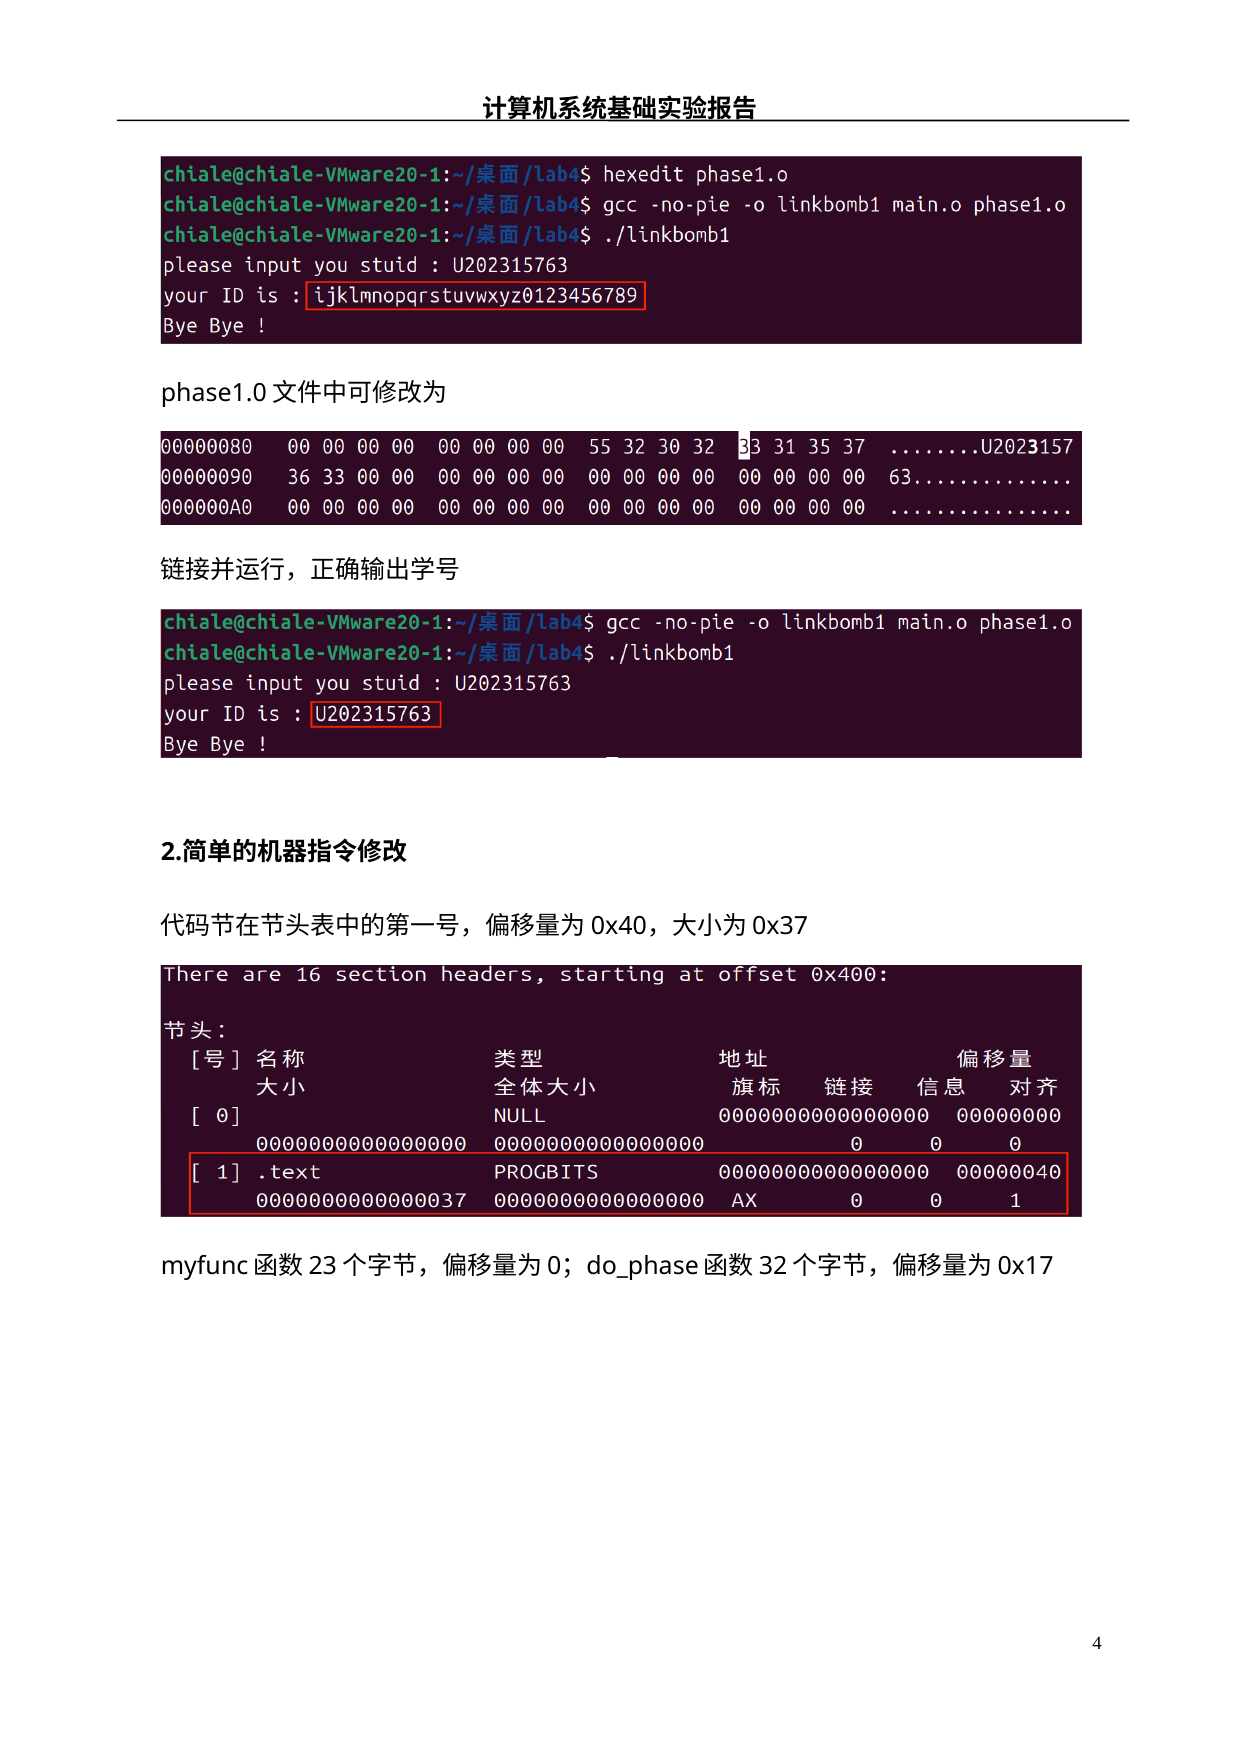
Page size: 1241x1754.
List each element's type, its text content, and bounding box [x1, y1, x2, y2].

picture [160, 431, 1082, 525]
text 链接并运行，正确输出学号 [117, 536, 1123, 601]
picture [160, 156, 1082, 344]
picture [160, 609, 1082, 758]
text 代码节在节头表中的第一号，偏移量为0x40，大小为0x37 [117, 891, 1123, 956]
text 2.简单的机器指令修改 [117, 817, 1123, 882]
picture [160, 965, 1082, 1217]
text myfunc函数23个字节，偏移量为0；do_phase函数32个字节，偏移量为0x17 [117, 1231, 1123, 1296]
text phase1.0文件中可修改为 [117, 358, 1123, 423]
